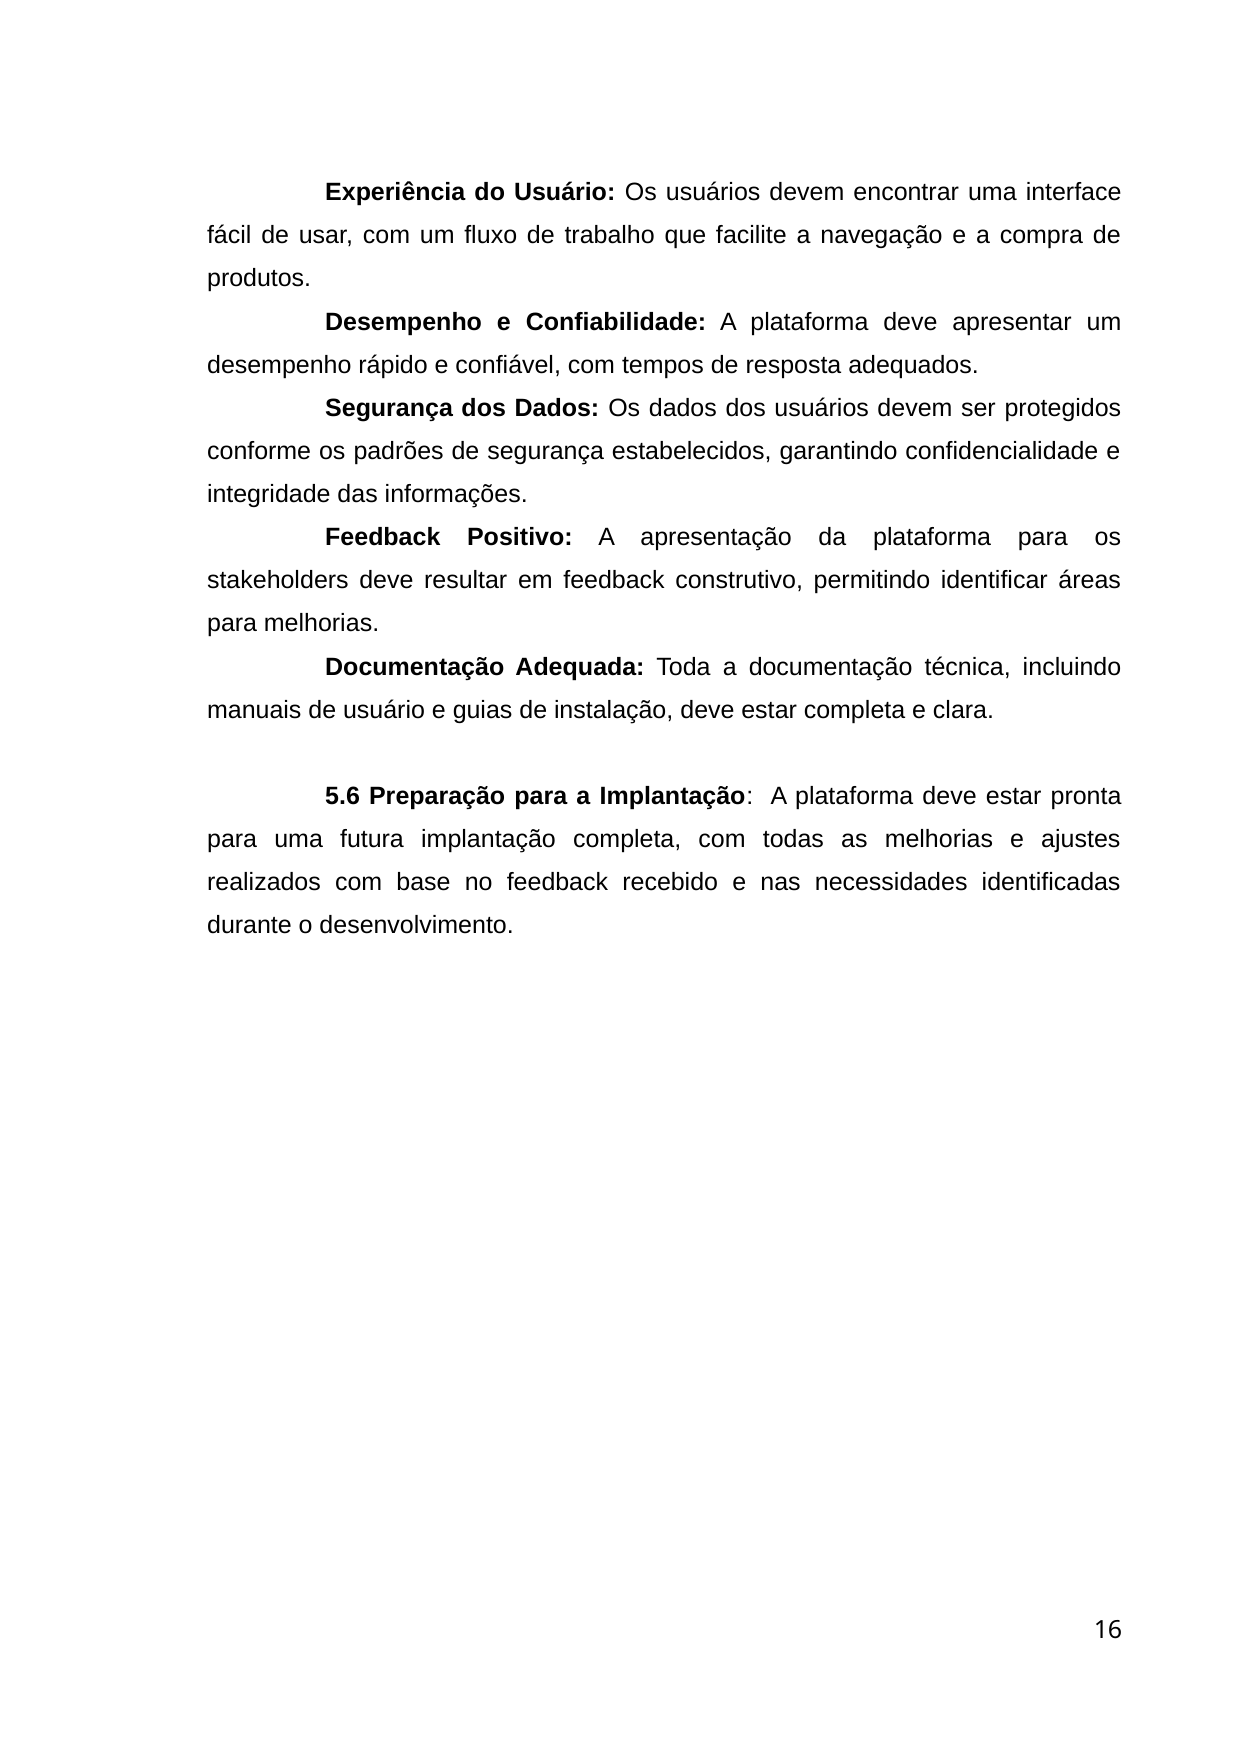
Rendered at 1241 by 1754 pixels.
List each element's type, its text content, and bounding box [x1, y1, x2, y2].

text Desempenho e Confiabilidade: A plataforma deve apresentar um desempenho rápido e confiável, com tempos de resposta adequados. [207, 307, 1122, 378]
text Segurança dos Dados: Os dados dos usuários devem ser protegidos conforme os padrões de segurança estabelecidos, garantindo confidencialidade e integridade das informações. [207, 393, 1122, 508]
text Experiência do Usuário: Os usuários devem encontrar uma interface fácil de usar, com um fluxo de trabalho que facilite a navegação e a compra de produtos. [207, 177, 1122, 292]
text Documentação Adequada: Toda a documentação técnica, incluindo manuais de usuário e guias de instalação, deve estar completa e clara. [207, 652, 1122, 723]
text 5.6 Preparação para a Implantação: A plataforma deve estar pronta para uma futura implantação completa, com todas as melhorias e ajustes realizados com base no feedback recebido e nas necessidades identificadas durante o desenvolvimento. [207, 781, 1122, 939]
text Feedback Positivo: A apresentação da plataforma para os stakeholders deve resultar em feedback construtivo, permitindo identificar áreas para melhorias. [207, 522, 1122, 637]
